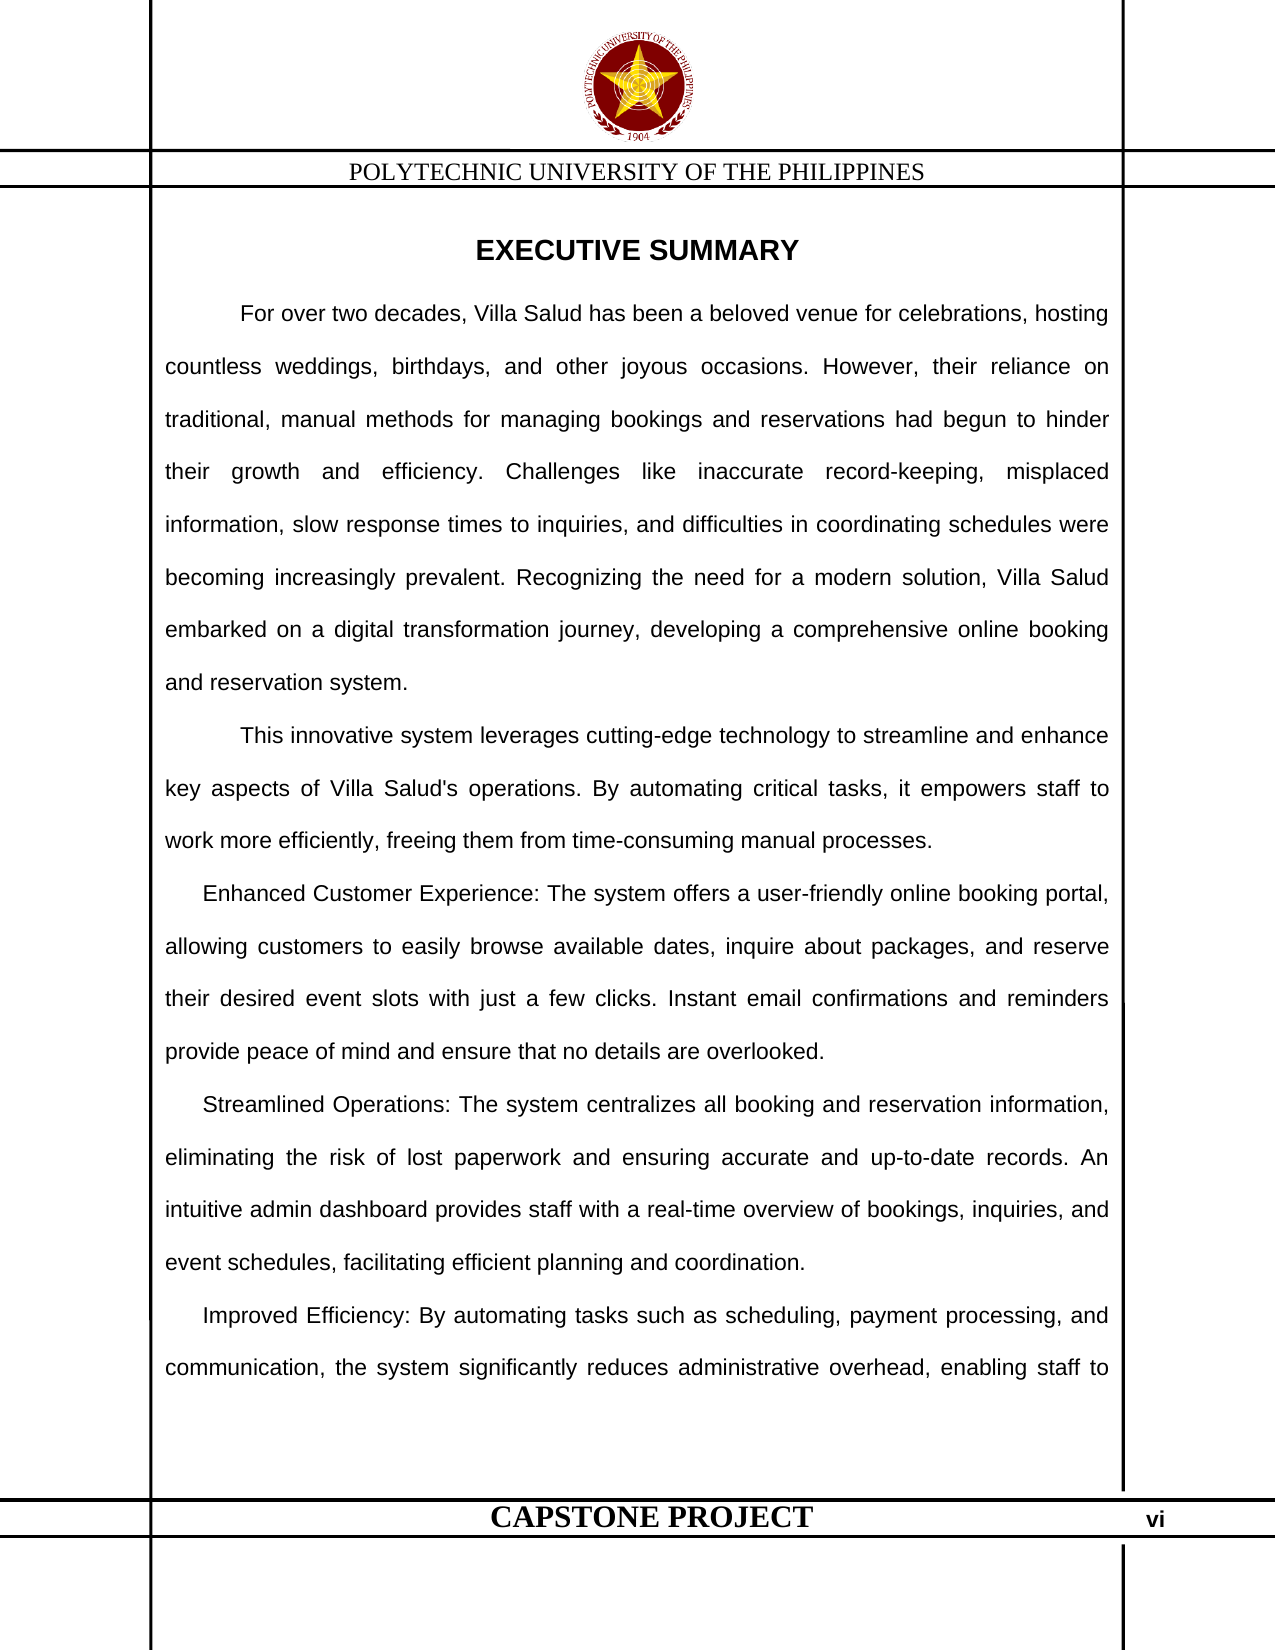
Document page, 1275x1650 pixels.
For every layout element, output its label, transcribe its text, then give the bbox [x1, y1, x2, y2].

text For over two decades, Villa Salud has been a beloved venue for celebrations, hosting countless weddings, birthdays, and other joyous occasions. However, their reliance on traditional, manual methods for managing bookings and reservations had begun to hinder their growth and efficiency. Challenges like inaccurate record-keeping, misplaced information, slow response times to inquiries, and difficulties in coordinating schedules were becoming increasingly prevalent. Recognizing the need for a modern solution, Villa Salud embarked on a digital transformation journey, developing a comprehensive online booking and reservation system. [165, 300, 1110, 696]
text This innovative system leverages cutting-edge technology to streamline and enhance key aspects of Villa Salud's operations. By automating critical tasks, it empowers staff to work more efficiently, freeing them from time-consuming manual processes. [165, 722, 1110, 854]
text EXECUTIVE SUMMARY [165, 233, 1110, 267]
text Enhanced Customer Experience: The system offers a user-friendly online booking portal, allowing customers to easily browse available dates, inquire about packages, and reserve their desired event slots with just a few clicks. Instant email confirmations and reminders provide peace of mind and ensure that no details are overlooked. [165, 880, 1110, 1064]
picture [582, 31, 694, 142]
text Streamlined Operations: The system centralizes all booking and reservation information, eliminating the risk of lost paperwork and ensuring accurate and up-to-date records. An intuitive admin dashboard provides staff with a real-time overview of bookings, inquiries, and event schedules, facilitating efficient planning and coordination. [165, 1091, 1110, 1275]
